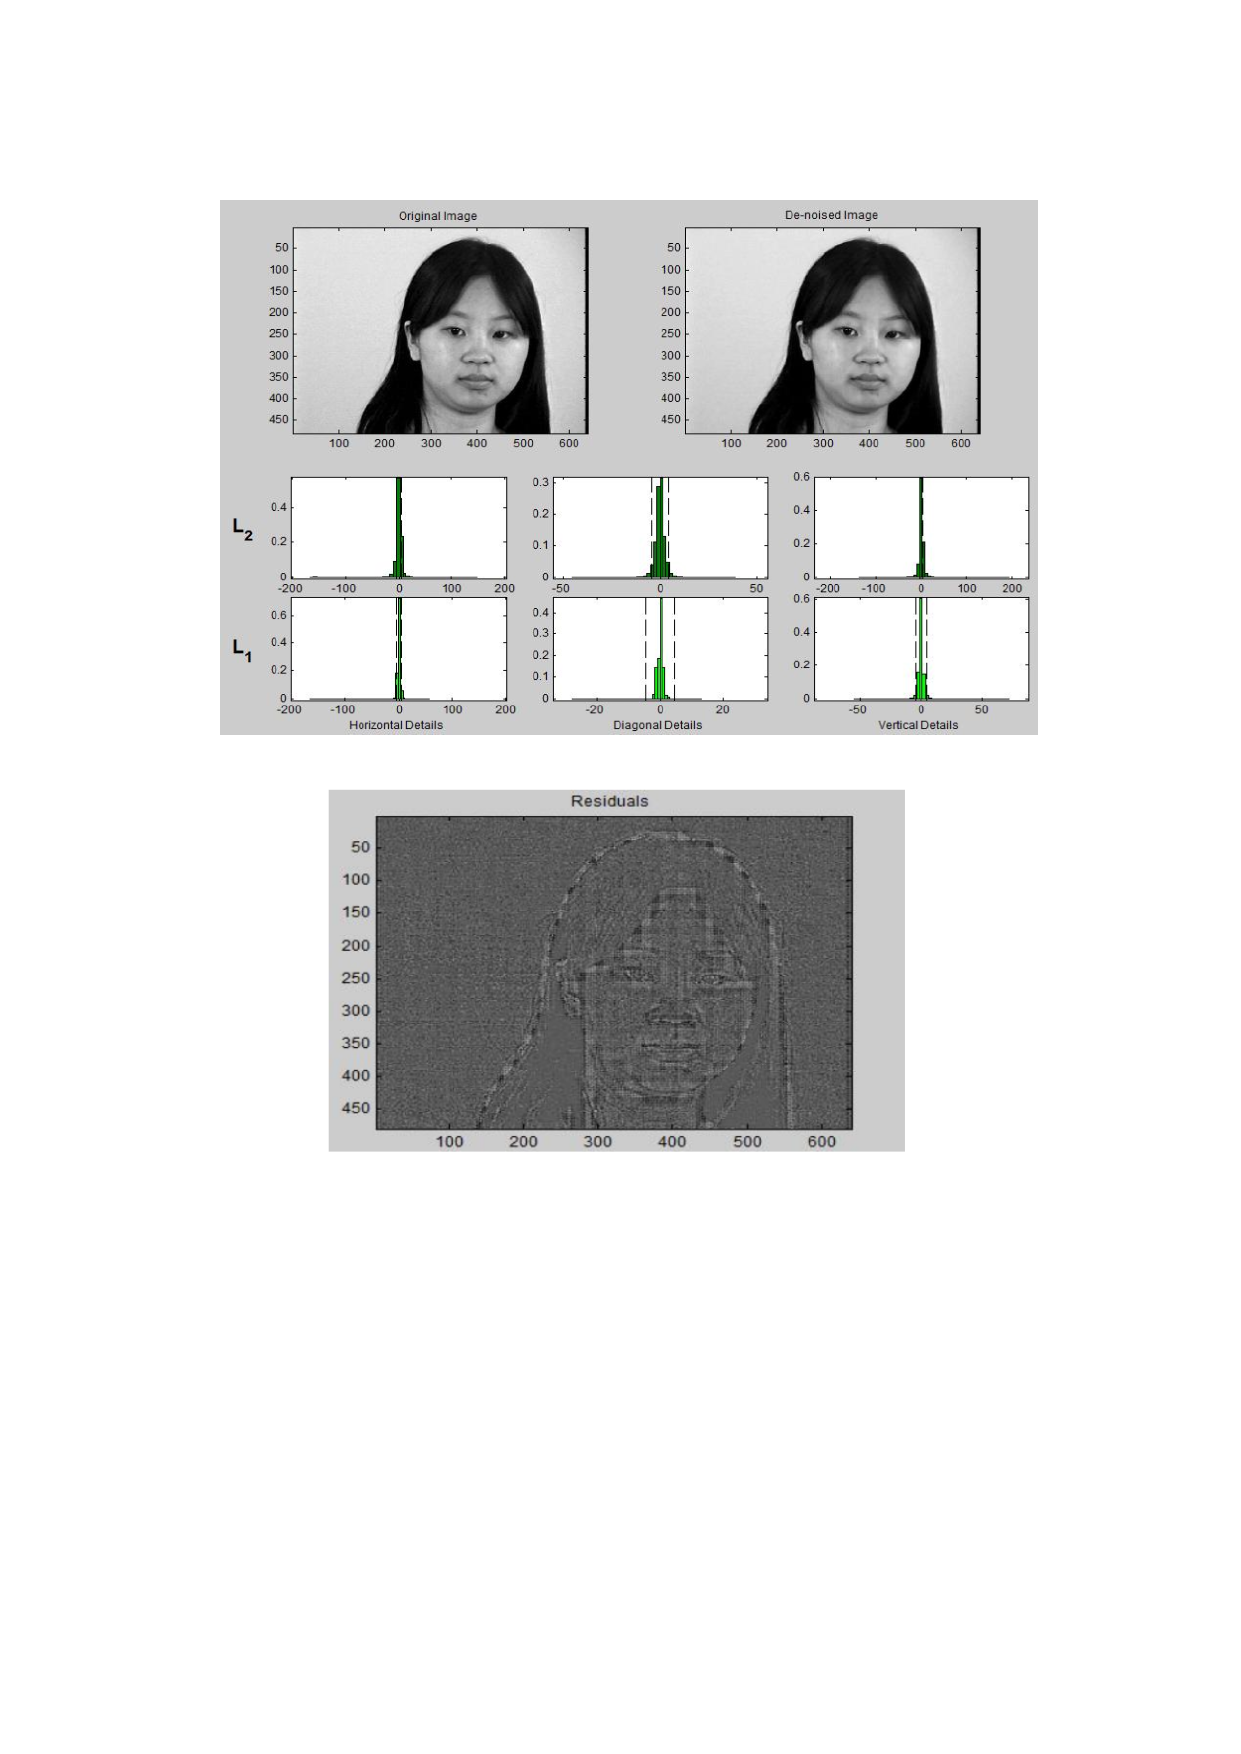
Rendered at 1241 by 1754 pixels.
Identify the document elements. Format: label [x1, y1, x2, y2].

picture [147, 147, 1093, 1183]
